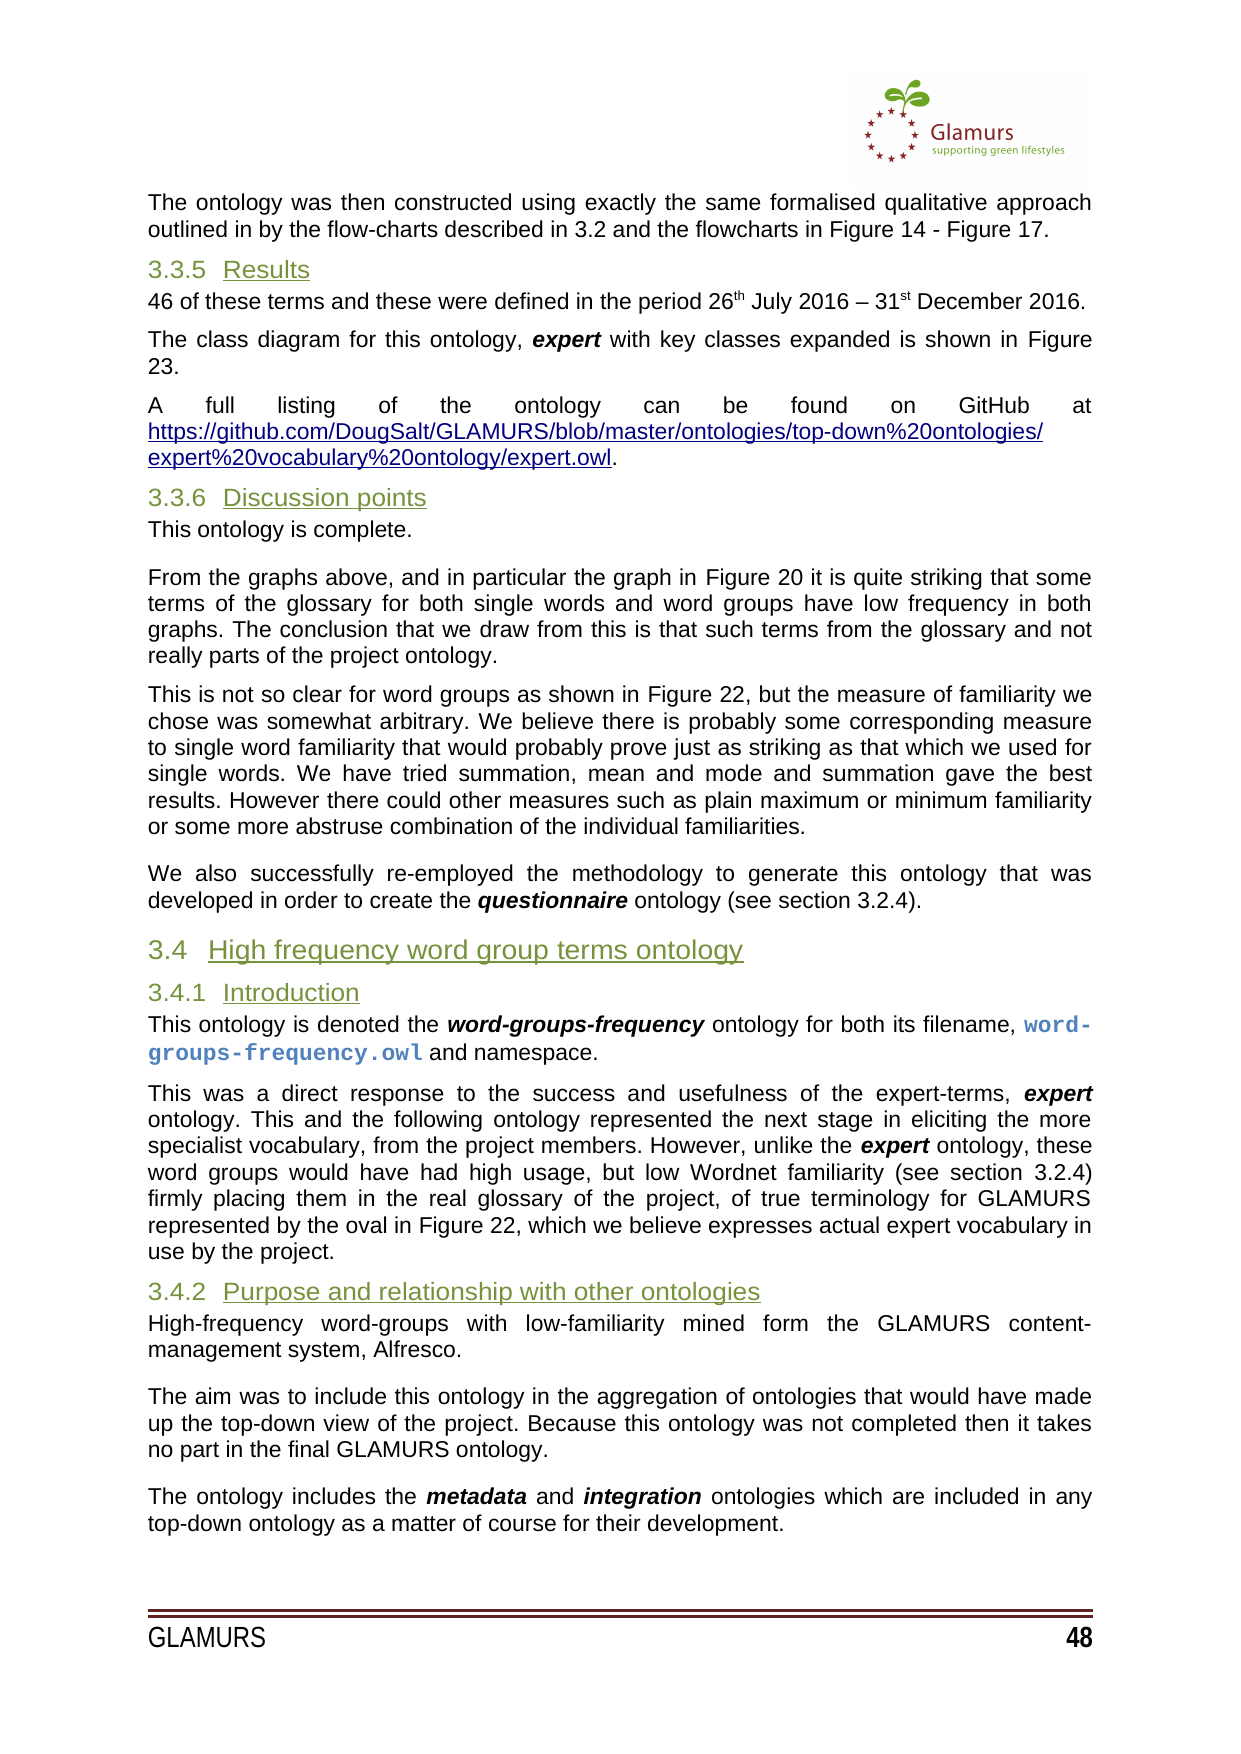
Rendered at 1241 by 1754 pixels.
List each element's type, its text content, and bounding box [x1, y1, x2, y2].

text The ontology includes the metadata and integration ontologies which are included in any top-down ontology as a matter of course for their development. [148, 1483, 1093, 1536]
text The class diagram for this ontology, expert with key classes expanded is shown in Figure 23. [148, 326, 1093, 379]
subtitle Introduction [148, 978, 1093, 1006]
picture [849, 73, 1093, 190]
subtitle Discussion points [148, 483, 1093, 512]
text The aim was to include this ontology in the aggregation of ontologies that would have made up the top-down view of the project. Because this ontology was not completed then it takes no part in the final GLAMURS ontology. [148, 1383, 1093, 1462]
text We also successfully re-employed the methodology to generate this ontology that was developed in order to create the questionnaire ontology (see section 3.2.4). [148, 860, 1093, 913]
subtitle Results [148, 254, 1093, 283]
text A full listing of the ontology can be found on GitHub at https://github.com/DougSalt/GLAMURS/blob/master/ontologies/top-down%20ontologies/expert%20vocabulary%20ontology/expert.owl. [148, 392, 1093, 471]
text This is not so clear for word groups as shown in Figure 22, but the measure of familiarity we chose was somewhat arbitrary. We believe there is probably some corresponding measure to single word familiarity that would probably prove just as striking as that which we used for single words. We have tried summation, mean and mode and summation gave the best results. However there could other measures such as plain maximum or minimum familiarity or some more abstruse combination of the individual familiarities. [148, 681, 1093, 839]
text The ontology was then constructed using exactly the same formalised qualitative approach outlined in by the flow-charts described in 3.2 and the flowcharts in Figure 14 - Figure 17. [148, 189, 1093, 242]
subtitle High frequency word group terms ontology [148, 934, 1093, 965]
text This ontology is complete. [148, 516, 1093, 543]
text This was a direct response to the success and usefulness of the expert-terms, expert ontology. This and the following ontology represented the next stage in eliciting the more specialist vocabulary, from the project members. However, unlike the expert ontology, these word groups would have had high usage, but low Wordnet familiarity (see section 3.2.4) firmly placing them in the real glossary of the project, of true terminology for GLAMURS represented by the oval in Figure 22, which we believe expresses actual expert vocabulary in use by the project. [148, 1080, 1093, 1264]
subtitle Purpose and relationship with other ontologies [148, 1277, 1093, 1306]
text This ontology is denoted the word-groups-frequency ontology for both its filename, word-groups-frequency.owl and namespace. [148, 1011, 1093, 1067]
text 46 of these terms and these were defined in the period 26th July 2016 – 31st December 2016. [148, 288, 1093, 314]
text High-frequency word-groups with low-familiarity mined form the GLAMURS content-management system, Alfresco. [148, 1310, 1093, 1362]
text From the graphs above, and in particular the graph in Figure 20 it is quite striking that some terms of the glossary for both single words and word groups have low frequency in both graphs. The conclusion that we draw from this is that such terms from the glossary and not really parts of the project ontology. [148, 563, 1093, 669]
